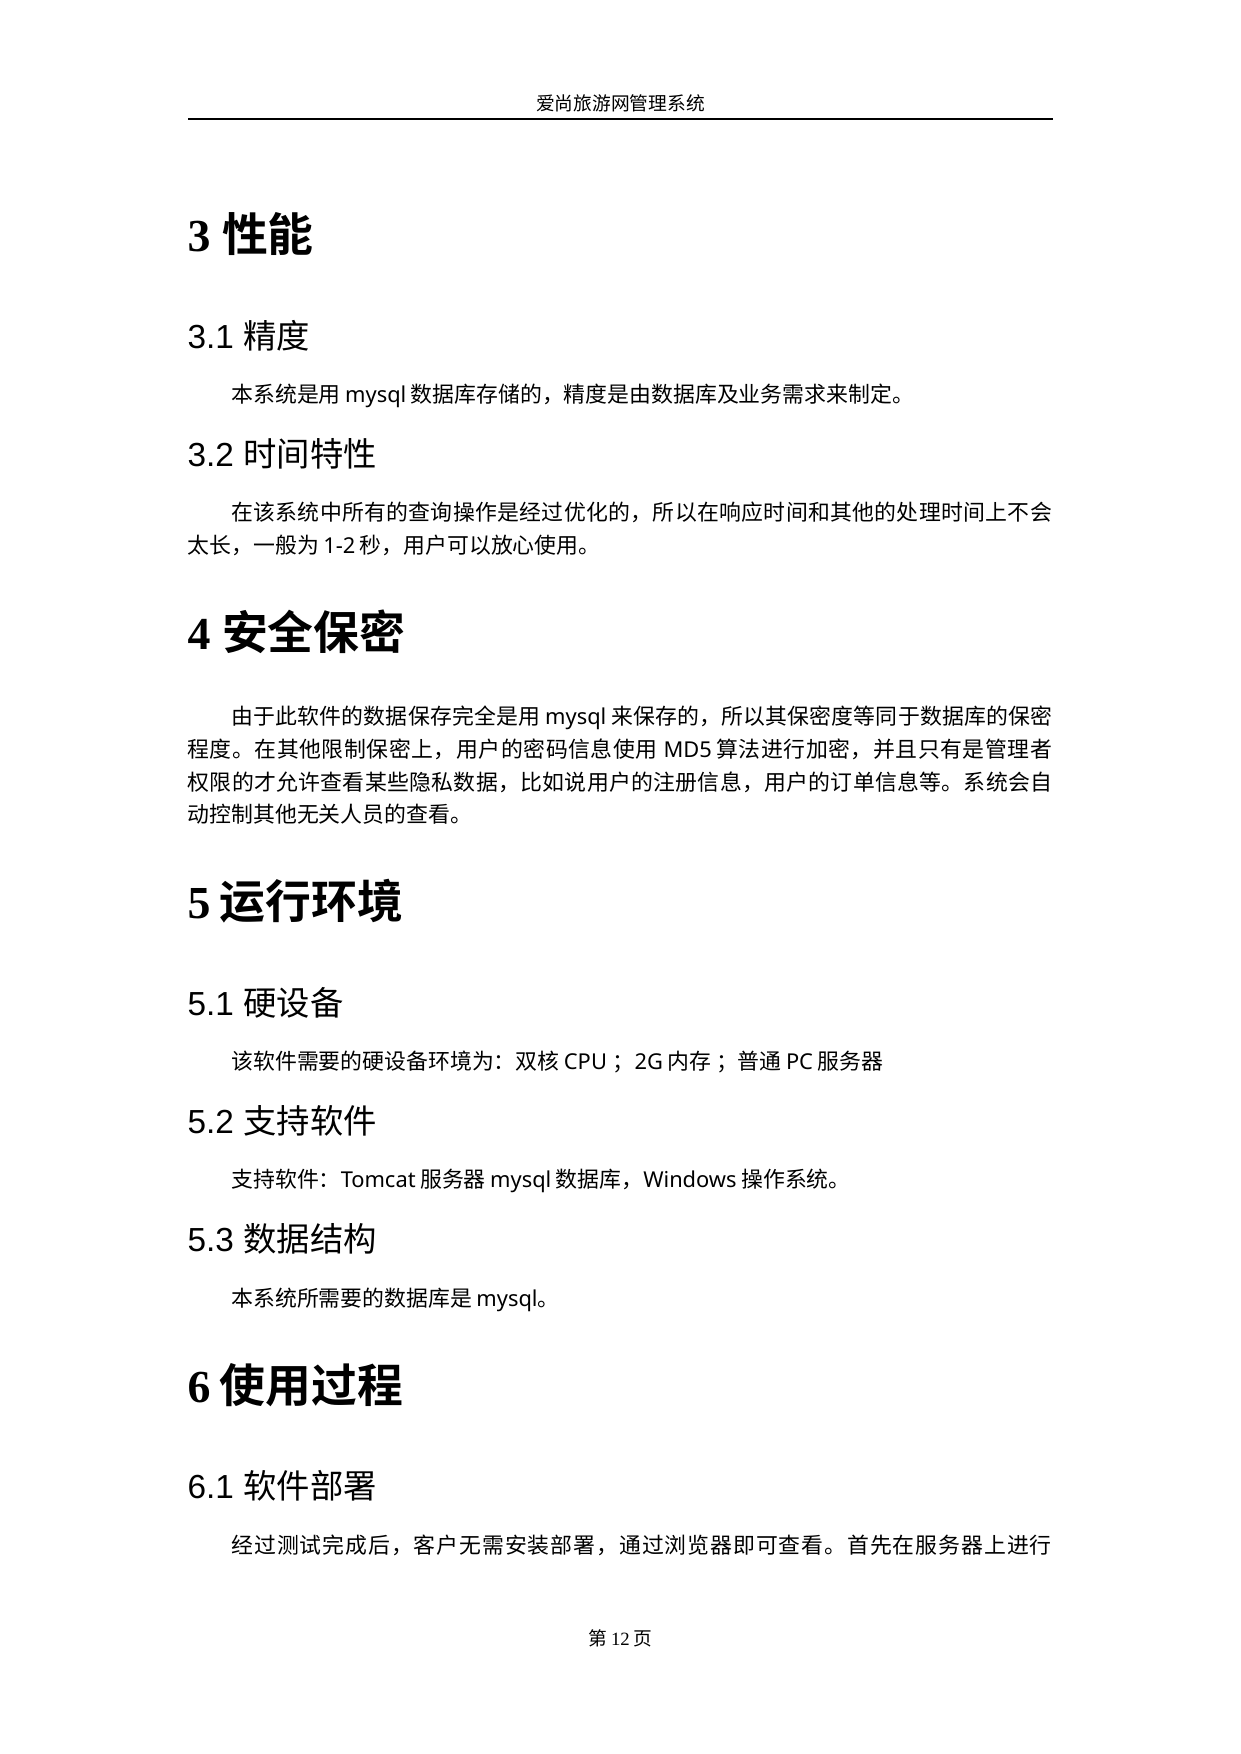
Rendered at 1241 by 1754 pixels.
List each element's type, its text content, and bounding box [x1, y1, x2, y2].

text 由于此软件的数据保存完全是用mysql来保存的，所以其保密度等同于数据库的保密程度。在其他限制保密上，用户的密码信息使用MD5算法进行加密，并且只有是管理者权限的才允许查看某些隐私数据，比如说用户的注册信息，用户的订单信息等。系统会自动控制其他无关人员的查看。 [187, 699, 1053, 829]
subtitle 3 性能 [187, 183, 1053, 280]
text 本系统所需要的数据库是mysql。 [187, 1280, 1053, 1313]
subtitle 4 安全保密 [187, 581, 1053, 678]
subtitle 3.1 精度 [187, 301, 1053, 366]
subtitle 6使用过程 [187, 1334, 1053, 1431]
subtitle 3.2 时间特性 [187, 419, 1053, 484]
subtitle 5运行环境 [187, 850, 1053, 947]
text 在该系统中所有的查询操作是经过优化的，所以在响应时间和其他的处理时间上不会太长，一般为1-2秒，用户可以放心使用。 [187, 495, 1053, 560]
subtitle 6.1 软件部署 [187, 1452, 1053, 1517]
text 本系统是用mysql数据库存储的，精度是由数据库及业务需求来制定。 [187, 377, 1053, 409]
subtitle 5.1 硬设备 [187, 968, 1053, 1033]
text 支持软件：Tomcat服务器mysql数据库，Windows操作系统。 [187, 1162, 1053, 1194]
text 该软件需要的硬设备环境为：双核CPU ；2G内存 ；普通PC服务器 [187, 1044, 1053, 1076]
subtitle 5.2 支持软件 [187, 1087, 1053, 1152]
subtitle 5.3 数据结构 [187, 1205, 1053, 1270]
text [187, 1527, 1053, 1560]
